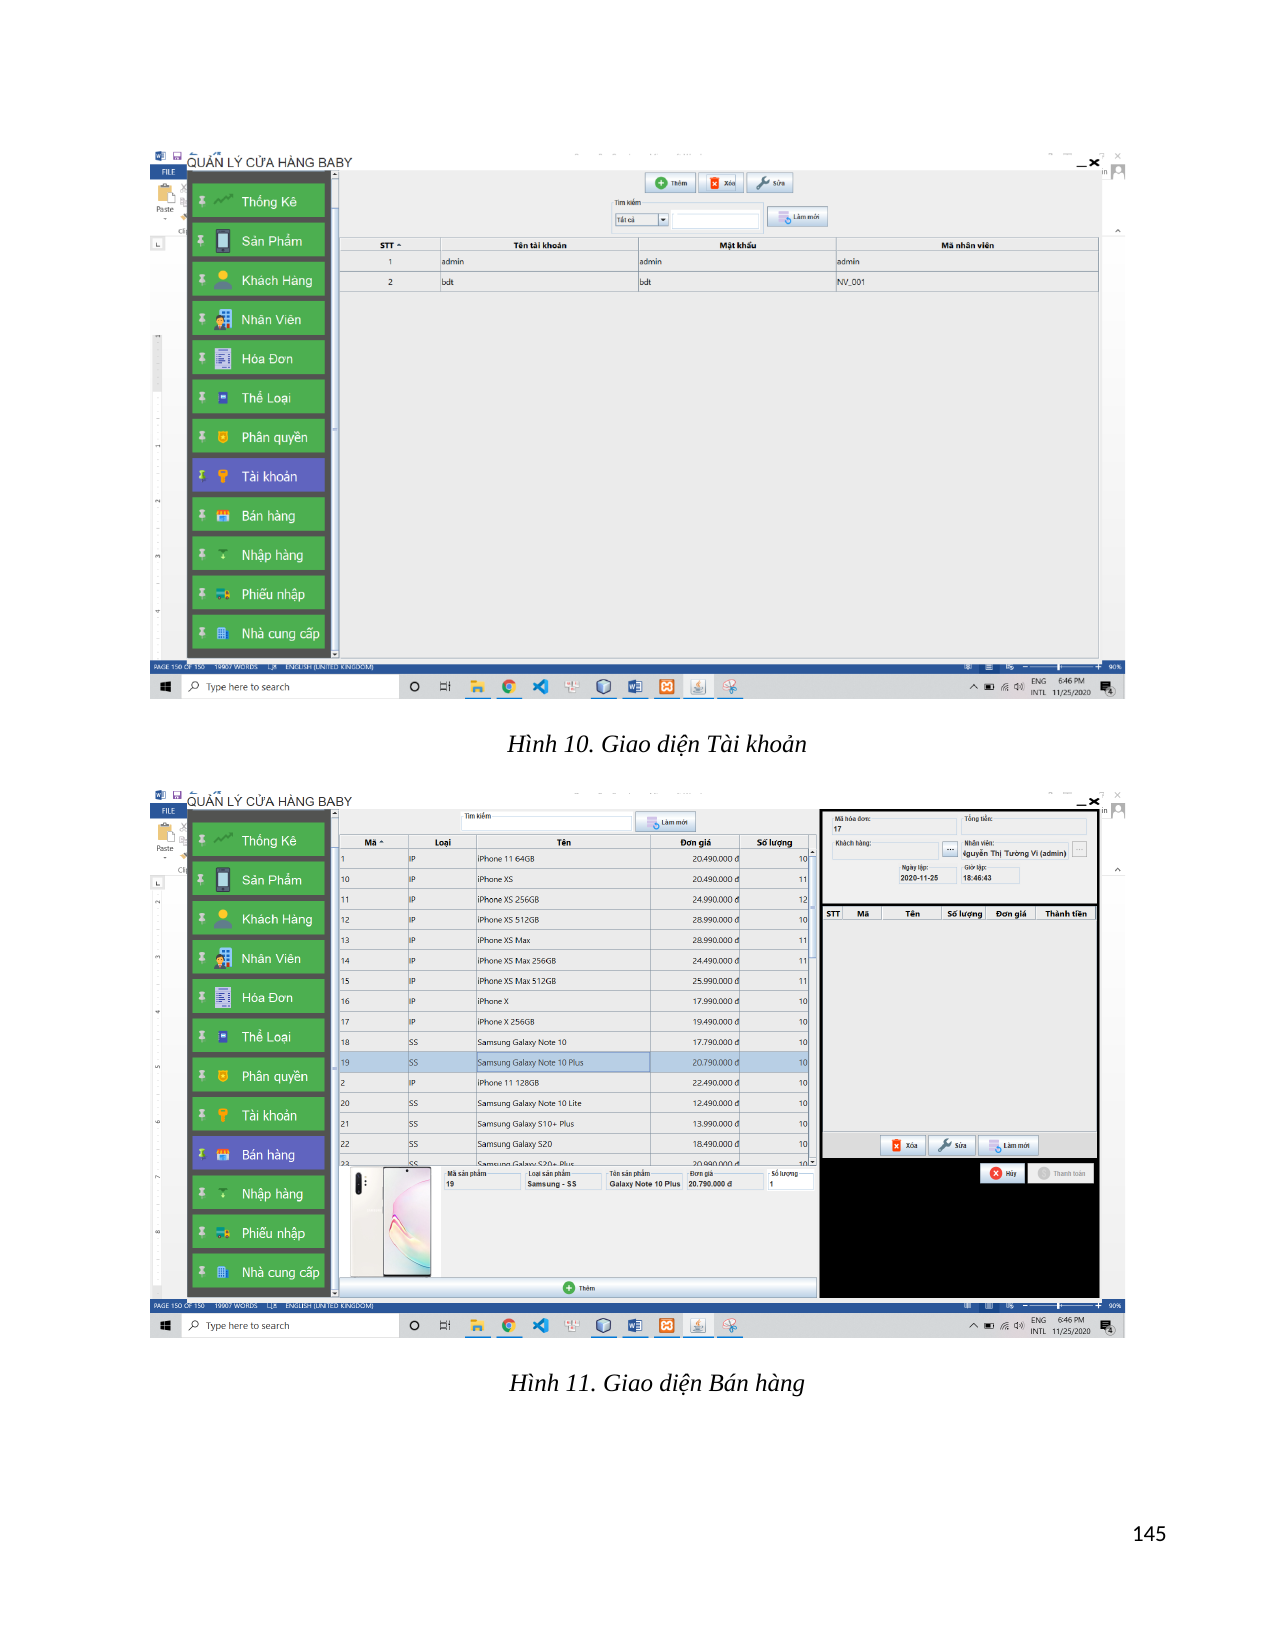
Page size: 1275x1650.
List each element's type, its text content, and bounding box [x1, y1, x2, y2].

text Hình 11. Giao diện Bán hàng [150, 1368, 1167, 1397]
picture [150, 788, 1125, 1338]
picture [150, 150, 1125, 699]
text Hình 10. Giao diện Tài khoản [150, 729, 1167, 758]
